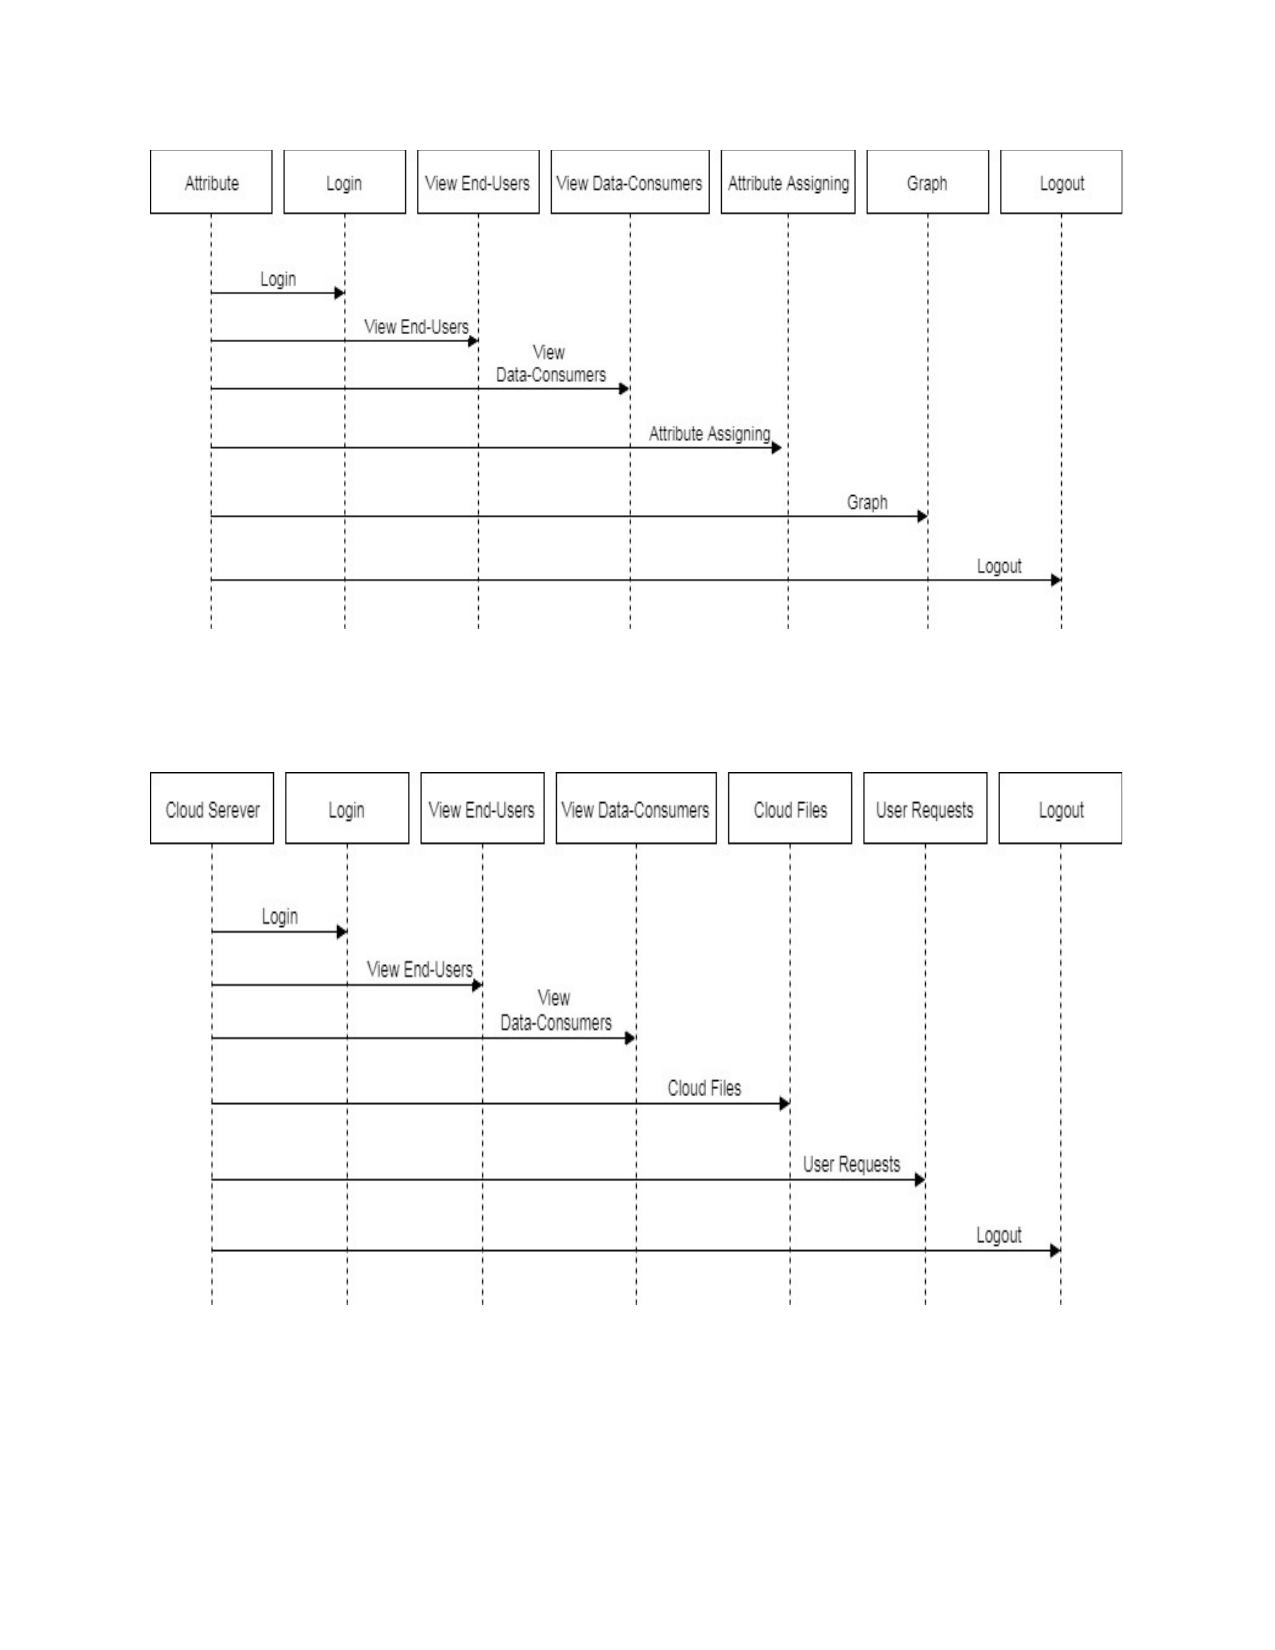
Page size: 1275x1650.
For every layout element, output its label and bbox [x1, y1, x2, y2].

picture [150, 150, 1123, 629]
picture [150, 772, 1123, 1305]
